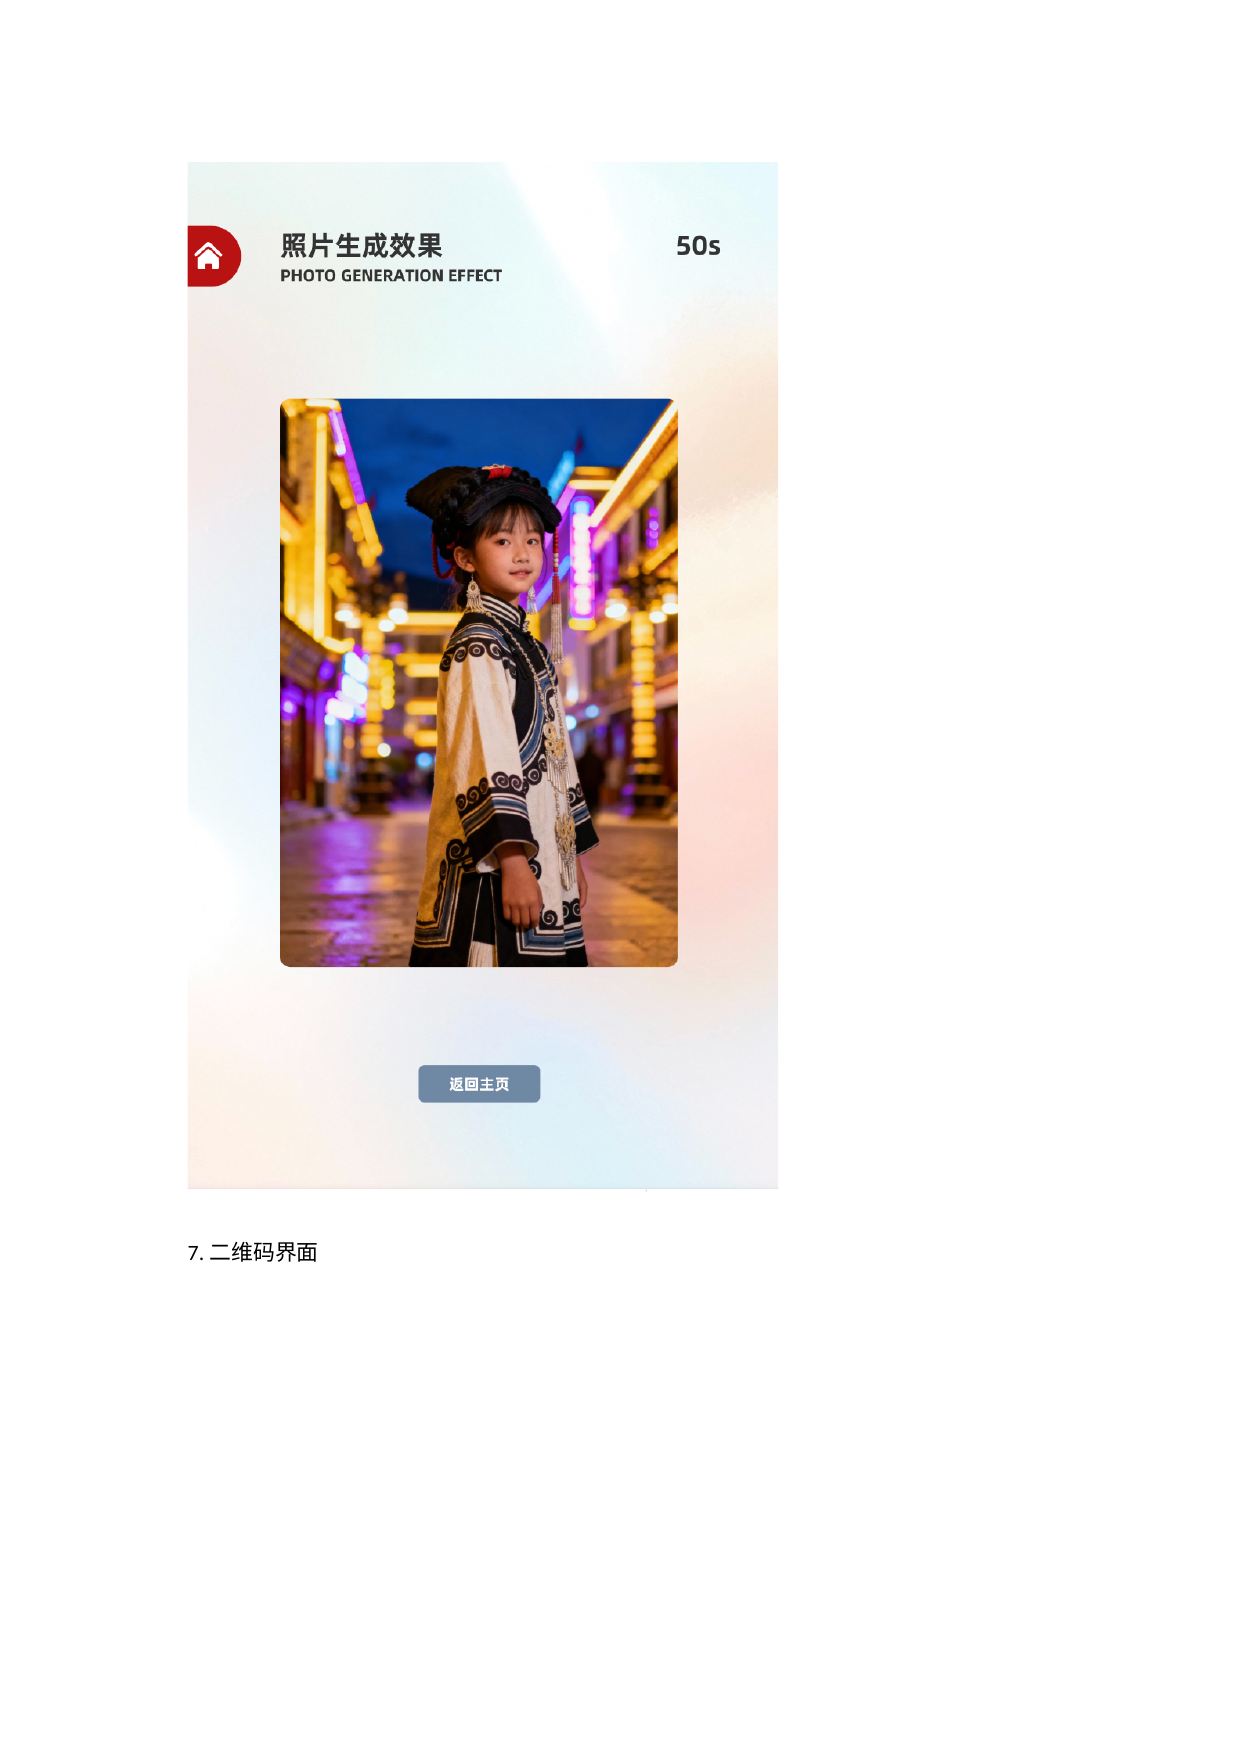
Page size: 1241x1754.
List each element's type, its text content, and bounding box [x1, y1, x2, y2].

picture [187, 162, 779, 1192]
list 二维码界面 [187, 1234, 1053, 1267]
